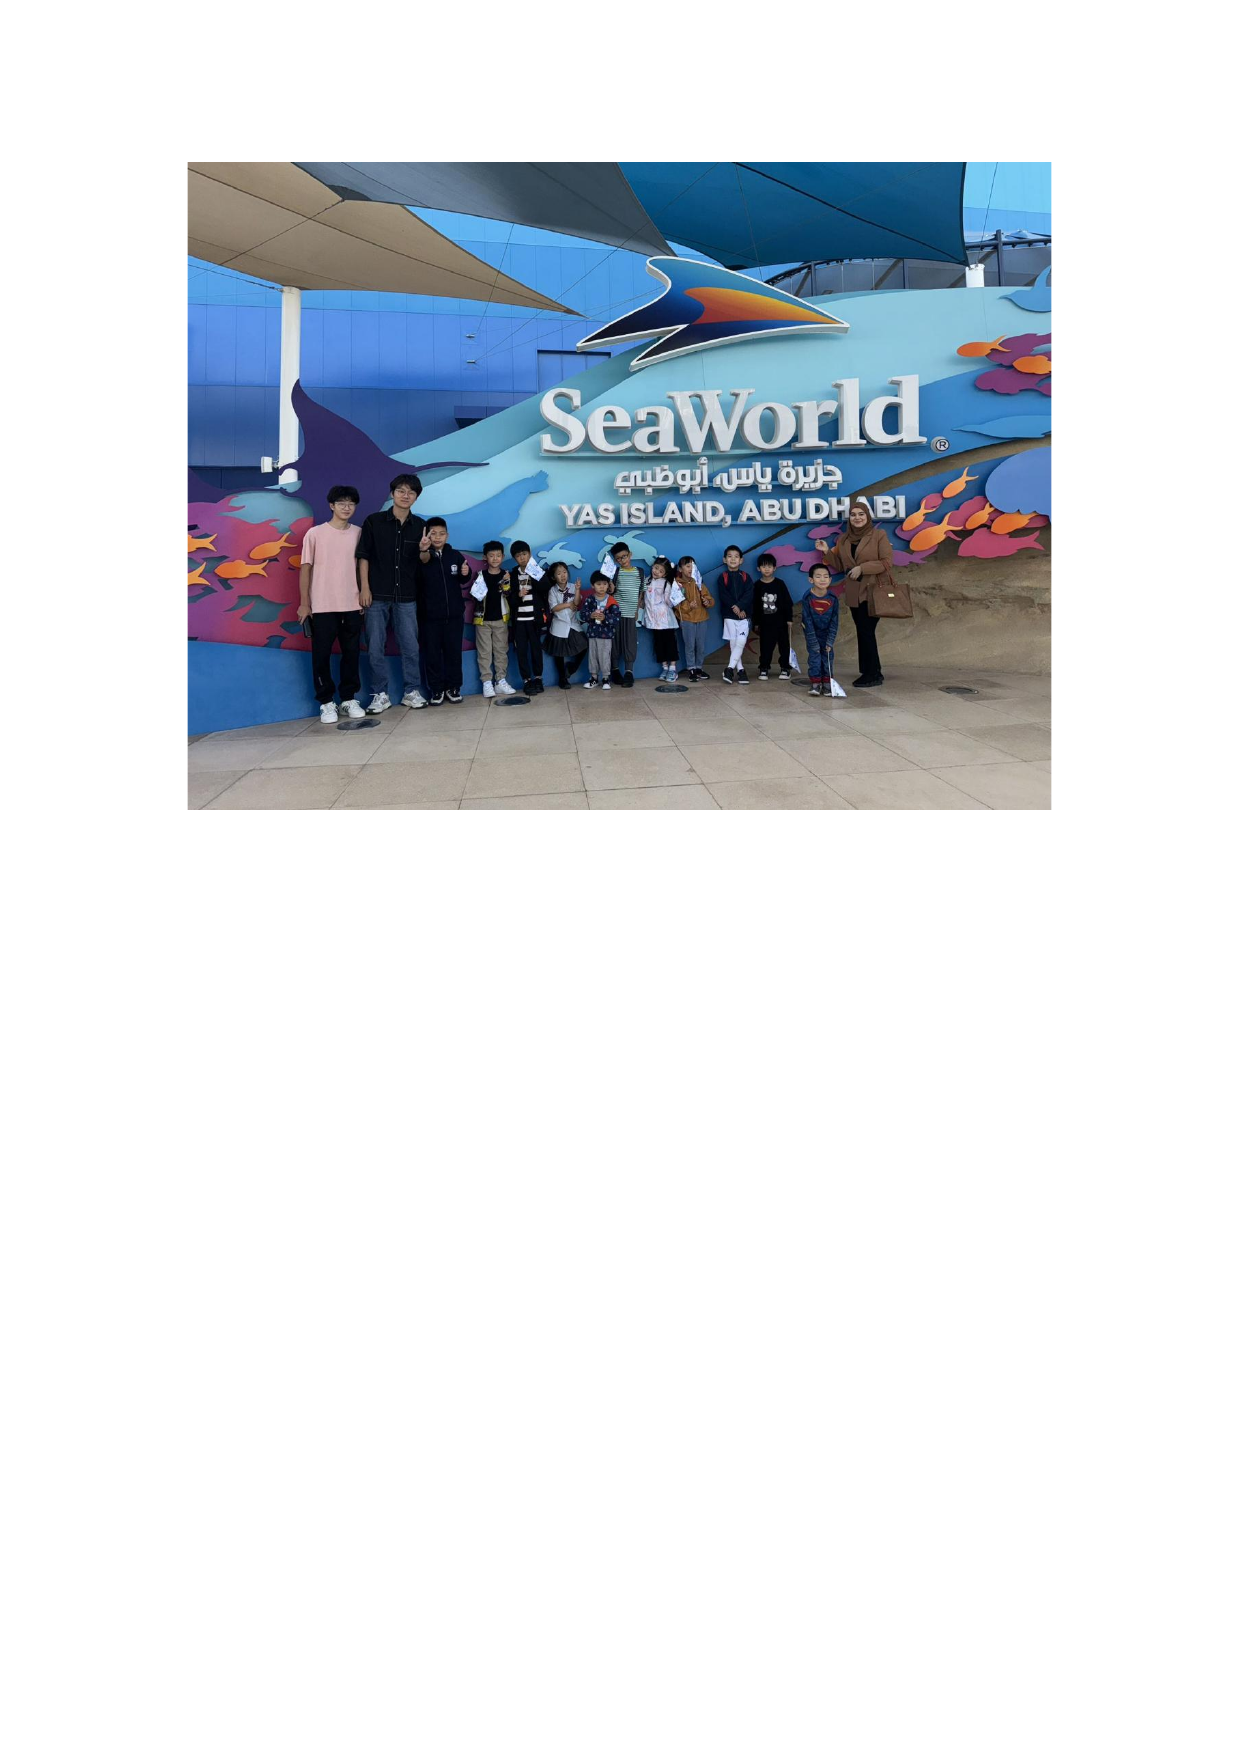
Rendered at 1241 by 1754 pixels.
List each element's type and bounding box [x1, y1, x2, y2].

picture [187, 162, 1052, 810]
